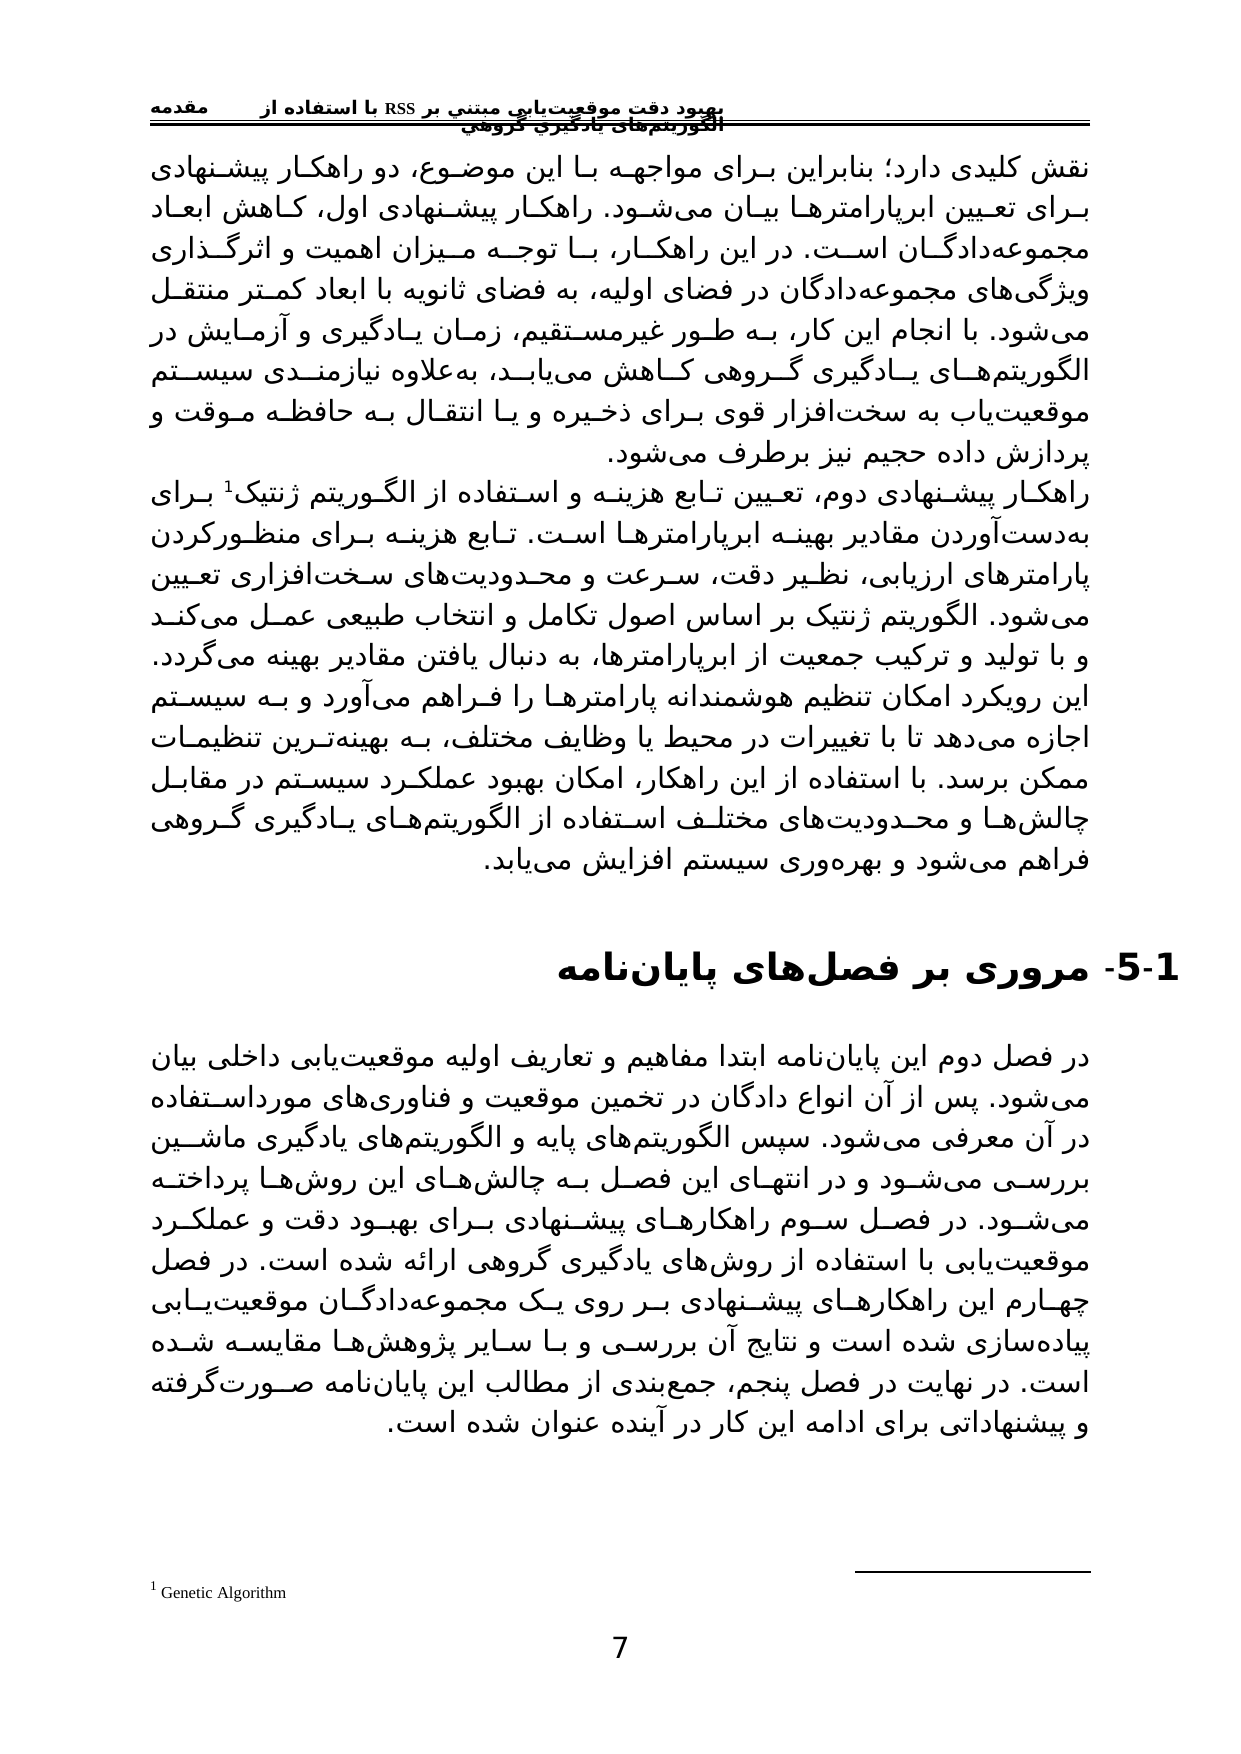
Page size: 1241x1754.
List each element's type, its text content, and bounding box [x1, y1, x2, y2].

text در فصل دوم این پایان‌نامه ابتدا مفاهیم و تعاریف اولیه موقعیت‌یابی داخلی بیان می‌شود. پس از آن انواع دادگان در تخمین موقعیت و فناوری‌های مورداستفاده در آن معرفی می‌شود. سپس الگوریتم‌های پایه و الگوریتم‌های یادگیری ماشین بررسی می‌شود و در انتهای این فصل به چالش‌های این روش‌ها پرداخته می‌شود. در فصل سوم راهکارهای پیشنهادی برای بهبود دقت و عملکرد موقعیت‌یابی با استفاده از روش‌های یادگیری گروهی ارائه شده است. در فصل چهارم این راهکارهای پیشنهادی بر روی یک مجموعه‌دادگان موقعیت‌یابی پیاده‌سازی شده است و نتایج آن بررسی و با سایر پژوهش‌ها مقایسه شده است. در نهایت در فصل پنجم، جمع‌بندی از مطالب این پایان‌نامه صورت‌گرفته و پیشنهاداتی برای ادامه این کار در آینده عنوان شده است. [150, 1039, 1090, 1440]
text راهکار پیشنهادی دوم، تعیین تابع هزینه و استفاده از الگوریتم ژنتیک برای به‌دست‌آوردن مقادیر بهینه ابرپارامتر‌ها است. تابع هزینه برای منظورکردن پارامتر‌های ارزیابی، نظیر دقت، سرعت و محدودیت‌های سخت‌افزاری تعیین می‌شود. الگوریتم ژنتیک بر اساس اصول تکامل و انتخاب طبیعی عمل می‌کند و با تولید و ترکیب جمعیت از ابرپارامتر‌ها، به دنبال یافتن مقادیر بهینه می‌گردد. این رویکرد امکان تنظیم هوشمندانه پارامتر‌ها را فراهم می‌آورد و به سیستم اجازه می‌دهد تا با تغییرات در محیط یا وظایف مختلف، به بهینه‌ترین تنظیمات ممکن برسد. با استفاده از این راهکار، امکان بهبود عملکرد سیستم در مقابل چالش‌ها و محدودیت‌های مختلف استفاده از الگوریتم‌های یادگیری گروهی فراهم می‌شود و بهره‌وری سیستم افزایش می‌یابد. [150, 476, 1090, 876]
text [150, 150, 1090, 469]
text مروری بر فصل‌های پایان‌نامه [150, 946, 1090, 989]
